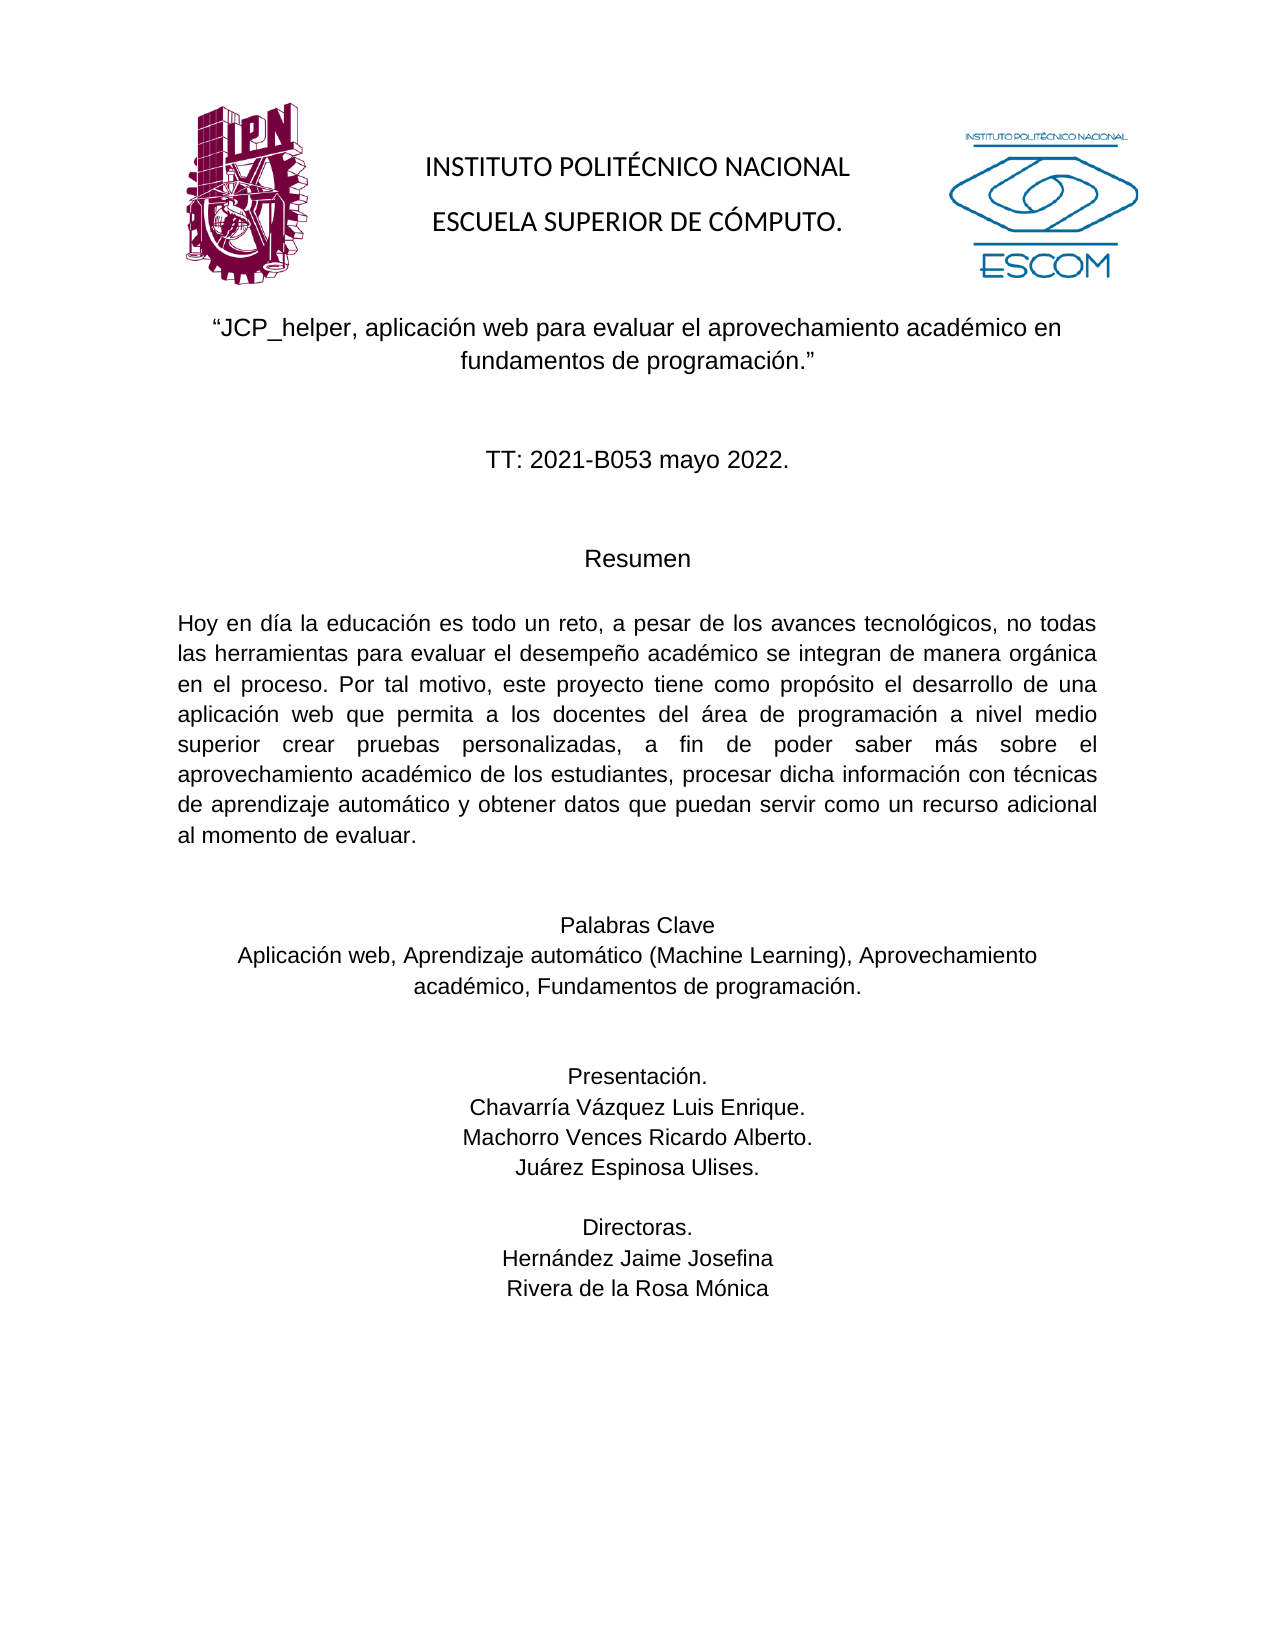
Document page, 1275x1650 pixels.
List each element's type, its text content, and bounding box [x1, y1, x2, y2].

text Presentación. [177, 1063, 1098, 1089]
text Chavarría Vázquez Luis Enrique. [177, 1093, 1098, 1120]
text Aplicación web, Aprendizaje automático (Machine Learning), Aprovechamiento académico, Fundamentos de programación. [177, 942, 1098, 999]
text Resumen [177, 544, 1098, 573]
picture [949, 132, 1139, 191]
picture [149, 89, 348, 304]
picture [1026, 179, 1061, 210]
text Palabras Clave [177, 912, 1098, 938]
picture [949, 198, 1139, 278]
text “JCP_helper, aplicación web para evaluar el aprovechamiento académico en [177, 313, 1098, 342]
text Hoy en día la educación es todo un reto, a pesar de los avances tecnológicos, no todas las herramientas para evaluar el desempeño académico se integran de manera orgánica en el proceso. Por tal motivo, este proyecto tiene como propósito el desarrollo de una aplicación web que permita a los docentes del área de programación a nivel medio superior crear pruebas personalizadas, a fin de poder saber más sobre el aprovechamiento académico de los estudiantes, procesar dicha información con técnicas de aprendizaje automático y obtener datos que puedan servir como un recurso adicional al momento de evaluar. [177, 610, 1098, 848]
picture [953, 160, 1095, 229]
text TT: 2021-B053 mayo 2022. [177, 445, 1098, 474]
picture [1089, 261, 1106, 278]
picture [1057, 257, 1080, 275]
picture [1052, 273, 1061, 278]
text INSTITUTO POLITÉCNICO NACIONAL [177, 148, 949, 183]
text Juárez Espinosa Ulises. [177, 1154, 1098, 1180]
text ESCUELA SUPERIOR DE CÓMPUTO. [177, 203, 949, 238]
text Rivera de la Rosa Mónica [177, 1275, 1098, 1301]
text fundamentos de programación.” [177, 346, 1098, 375]
text Machorro Vences Ricardo Alberto. [177, 1124, 1098, 1150]
text Directoras. [177, 1214, 1098, 1241]
picture [991, 160, 1135, 229]
text Hernández Jaime Josefina [177, 1244, 1098, 1271]
